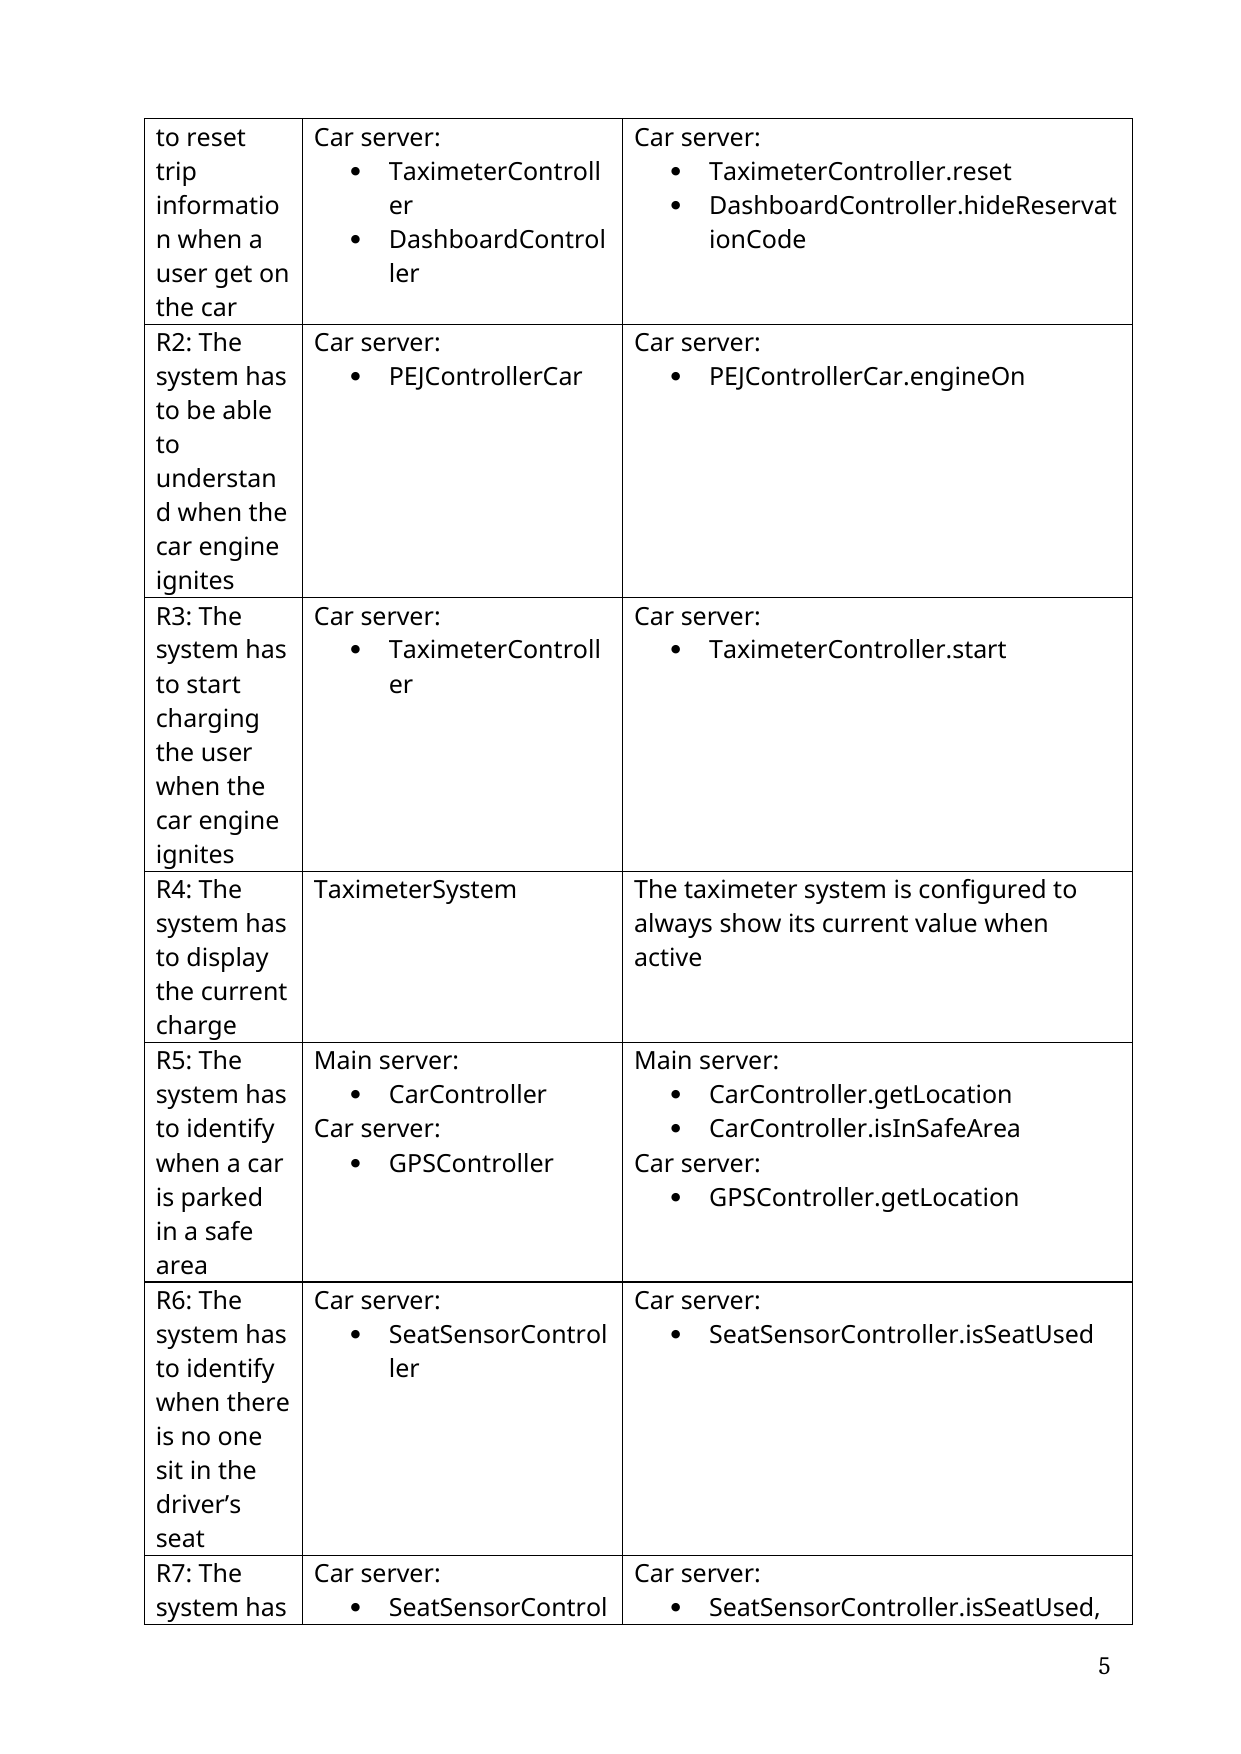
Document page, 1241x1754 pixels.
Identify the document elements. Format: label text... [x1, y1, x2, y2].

table_cell R5: The system has to identify when a car is parked in a safe area [145, 1043, 302, 1281]
table_cell Car server: PEJControllerCar.engineOn [623, 325, 1132, 597]
table_cell Car server: SeatSensorController [303, 1283, 622, 1555]
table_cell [623, 1556, 1132, 1624]
table_cell Main server: CarController.getLocation CarController.isInSafeArea Car server: GPSController.getLocation [623, 1043, 1132, 1281]
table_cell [623, 119, 1132, 323]
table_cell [145, 1556, 302, 1624]
table_cell The taximeter system is configured to always show its current value when active [623, 872, 1132, 1042]
table_cell R2: The system has to be able to understand when the car engine ignites [145, 325, 302, 597]
table_cell R6: The system has to identify when there is no one sit in the driver’s seat [145, 1283, 302, 1555]
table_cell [145, 119, 302, 323]
table_cell Car server: TaximeterController [303, 598, 622, 871]
table_cell Car server: PEJControllerCar [303, 325, 622, 597]
table_cell Car server: TaximeterController.start [623, 598, 1132, 871]
table_cell TaximeterSystem [303, 872, 622, 1042]
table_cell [303, 1556, 622, 1624]
table_cell R3: The system has to start charging the user when the car engine ignites [145, 598, 302, 871]
table_cell Main server: CarController Car server: GPSController [303, 1043, 622, 1281]
table_cell R4: The system has to display the current charge [145, 872, 302, 1042]
table_cell Car server: SeatSensorController.isSeatUsed [623, 1283, 1132, 1555]
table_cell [303, 119, 622, 323]
